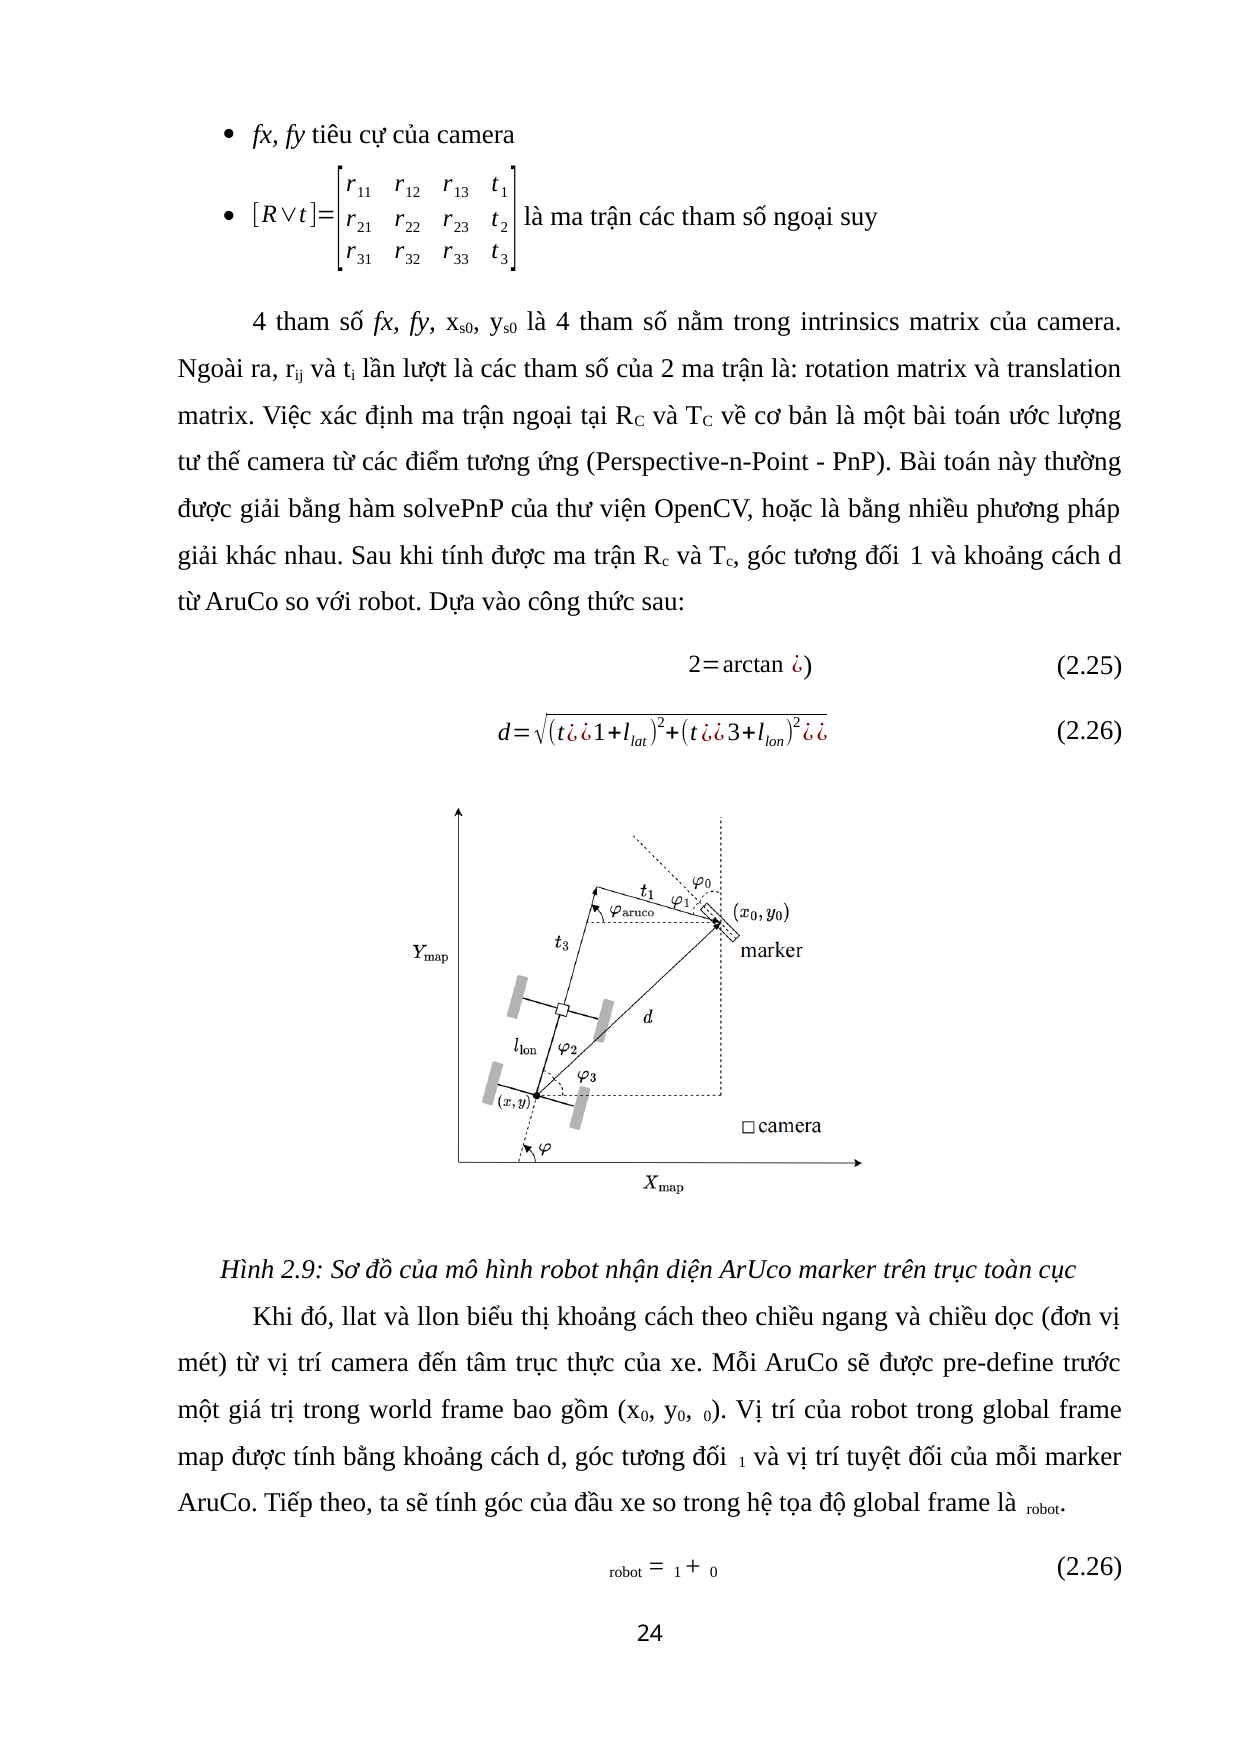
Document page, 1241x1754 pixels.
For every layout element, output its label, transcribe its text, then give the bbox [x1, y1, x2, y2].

picture [401, 781, 898, 1221]
text Hình 2.9: Sơ đồ của mô hình robot nhận diện ArUco marker trên trục toàn cục [177, 1253, 1122, 1284]
list là ma trận các tham số ngoại suy [177, 165, 1122, 273]
text robot = 1 + 0 (2.26) [177, 1550, 1122, 1581]
text 4 tham số fx, fy, xs0, ys0 là 4 tham số nằm trong intrinsics matrix của camera. Ngoài ra, rij và ti lần lượt là các tham số của 2 ma trận là: rotation matrix và translation matrix. Việc xác định ma trận ngoại tại RC​ và TC​ về cơ bản là một bài toán ước lượng tư thế camera từ các điểm tương ứng (Perspective-n-Point - PnP). Bài toán này thường được giải bằng hàm solvePnP của thư viện OpenCV, hoặc là bằng nhiều phương pháp giải khác nhau. Sau khi tính được ma trận Rc và Tc, góc tương đối 1 và khoảng cách d từ AruCo so với robot. Dựa vào công thức sau: [177, 305, 1122, 617]
text Khi đó, llat và llon biểu thị khoảng cách theo chiều ngang và chiều dọc (đơn vị mét) từ vị trí camera đến tâm trục thực của xe. Mỗi AruCo sẽ được pre-define trước một giá trị trong world frame bao gồm (x0, y0, 0). Vị trí của robot trong global frame map được tính bằng khoảng cách d, góc tương đối 1 và vị trí tuyệt đối của mỗi marker AruCo. Tiếp theo, ta sẽ tính góc của đầu xe so trong hệ tọa độ global frame là robot. [177, 1300, 1122, 1518]
text ) (2.25) [177, 649, 1122, 680]
text (2.26) [177, 712, 1122, 750]
list fx, fy tiêu cự của camera [177, 118, 1122, 149]
